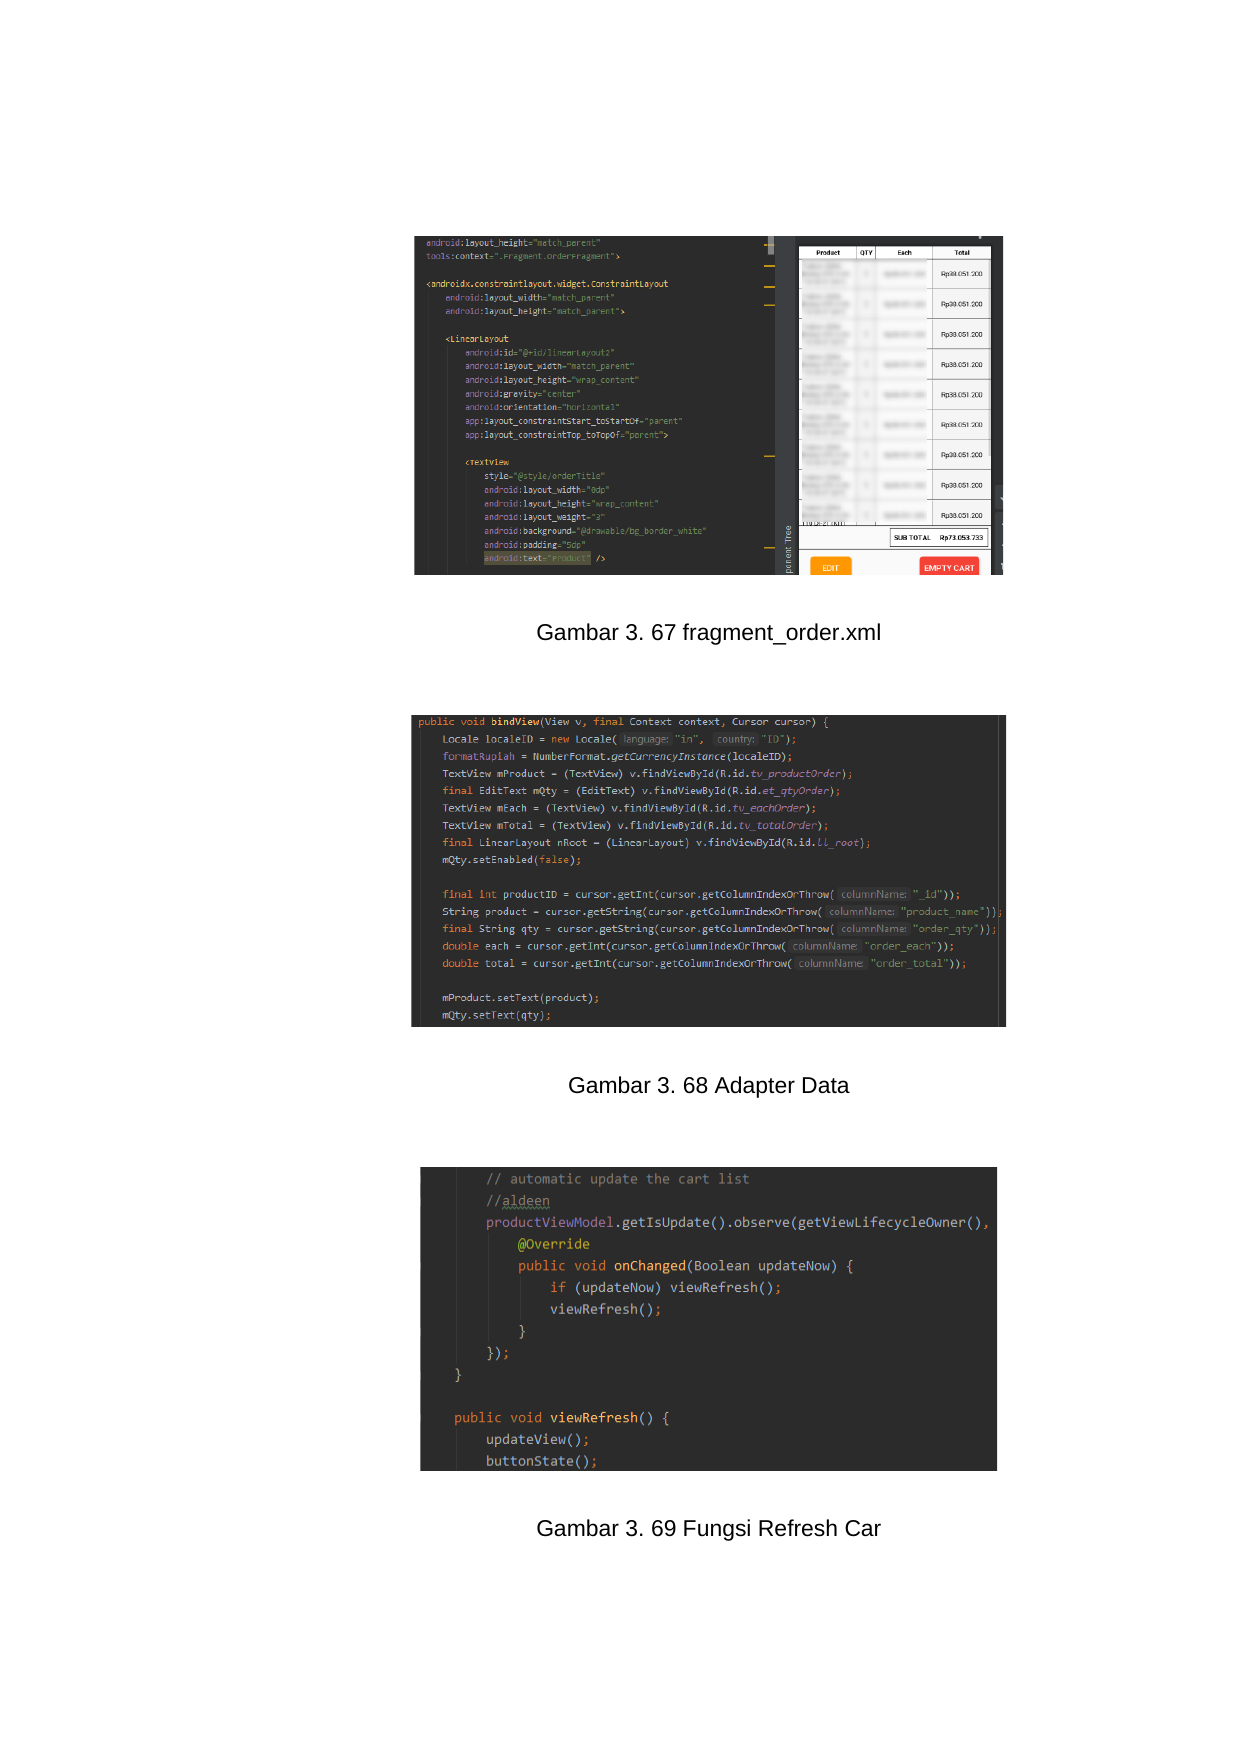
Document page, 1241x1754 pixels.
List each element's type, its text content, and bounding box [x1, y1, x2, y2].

picture [420, 1167, 998, 1471]
picture [411, 715, 1007, 1027]
text Gambar 3. 68 Adapter Data [354, 1072, 1063, 1098]
picture [414, 236, 1004, 575]
text Gambar 3. 67 fragment_order.xml [354, 619, 1063, 646]
text Gambar 3. 69 Fungsi Refresh Car [354, 1515, 1063, 1542]
